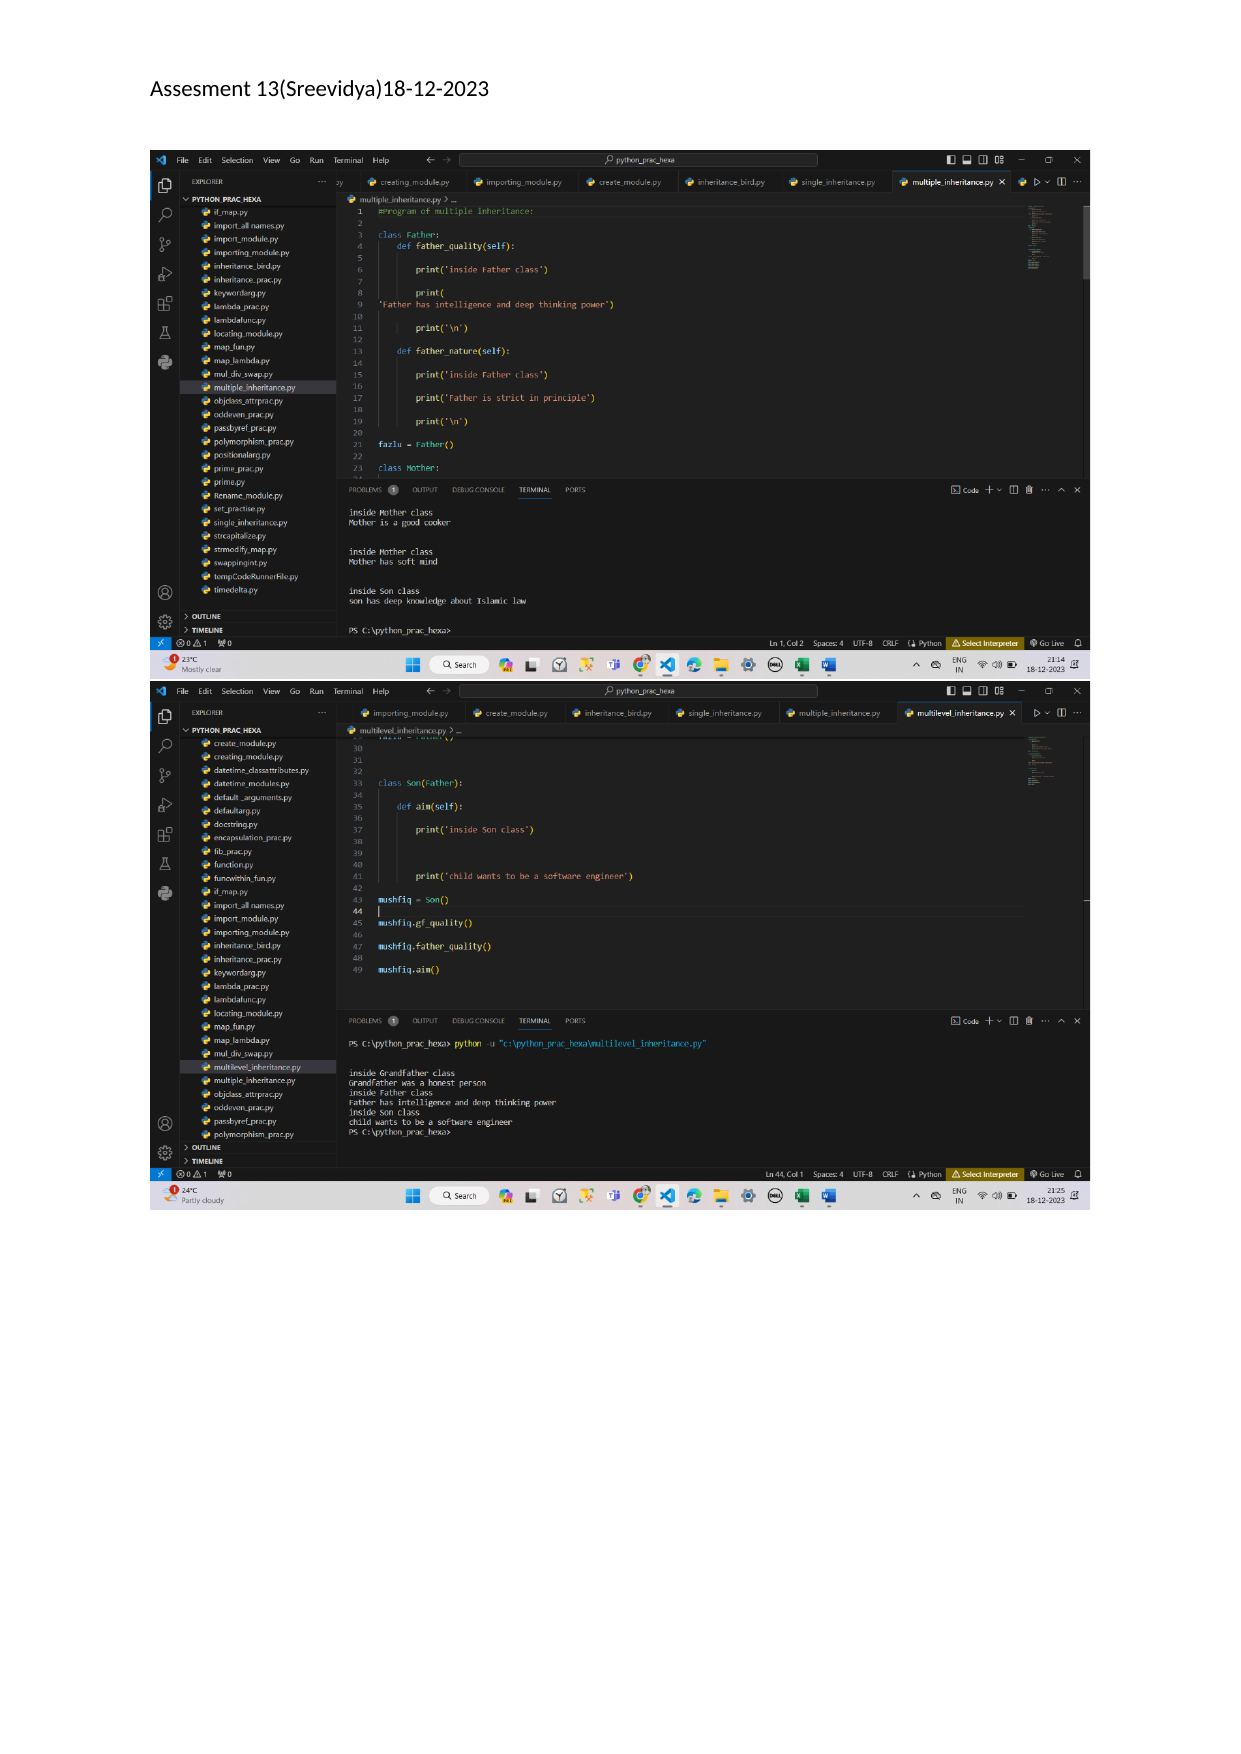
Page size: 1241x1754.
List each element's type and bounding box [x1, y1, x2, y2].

picture [150, 681, 1091, 1210]
picture [150, 150, 1091, 679]
